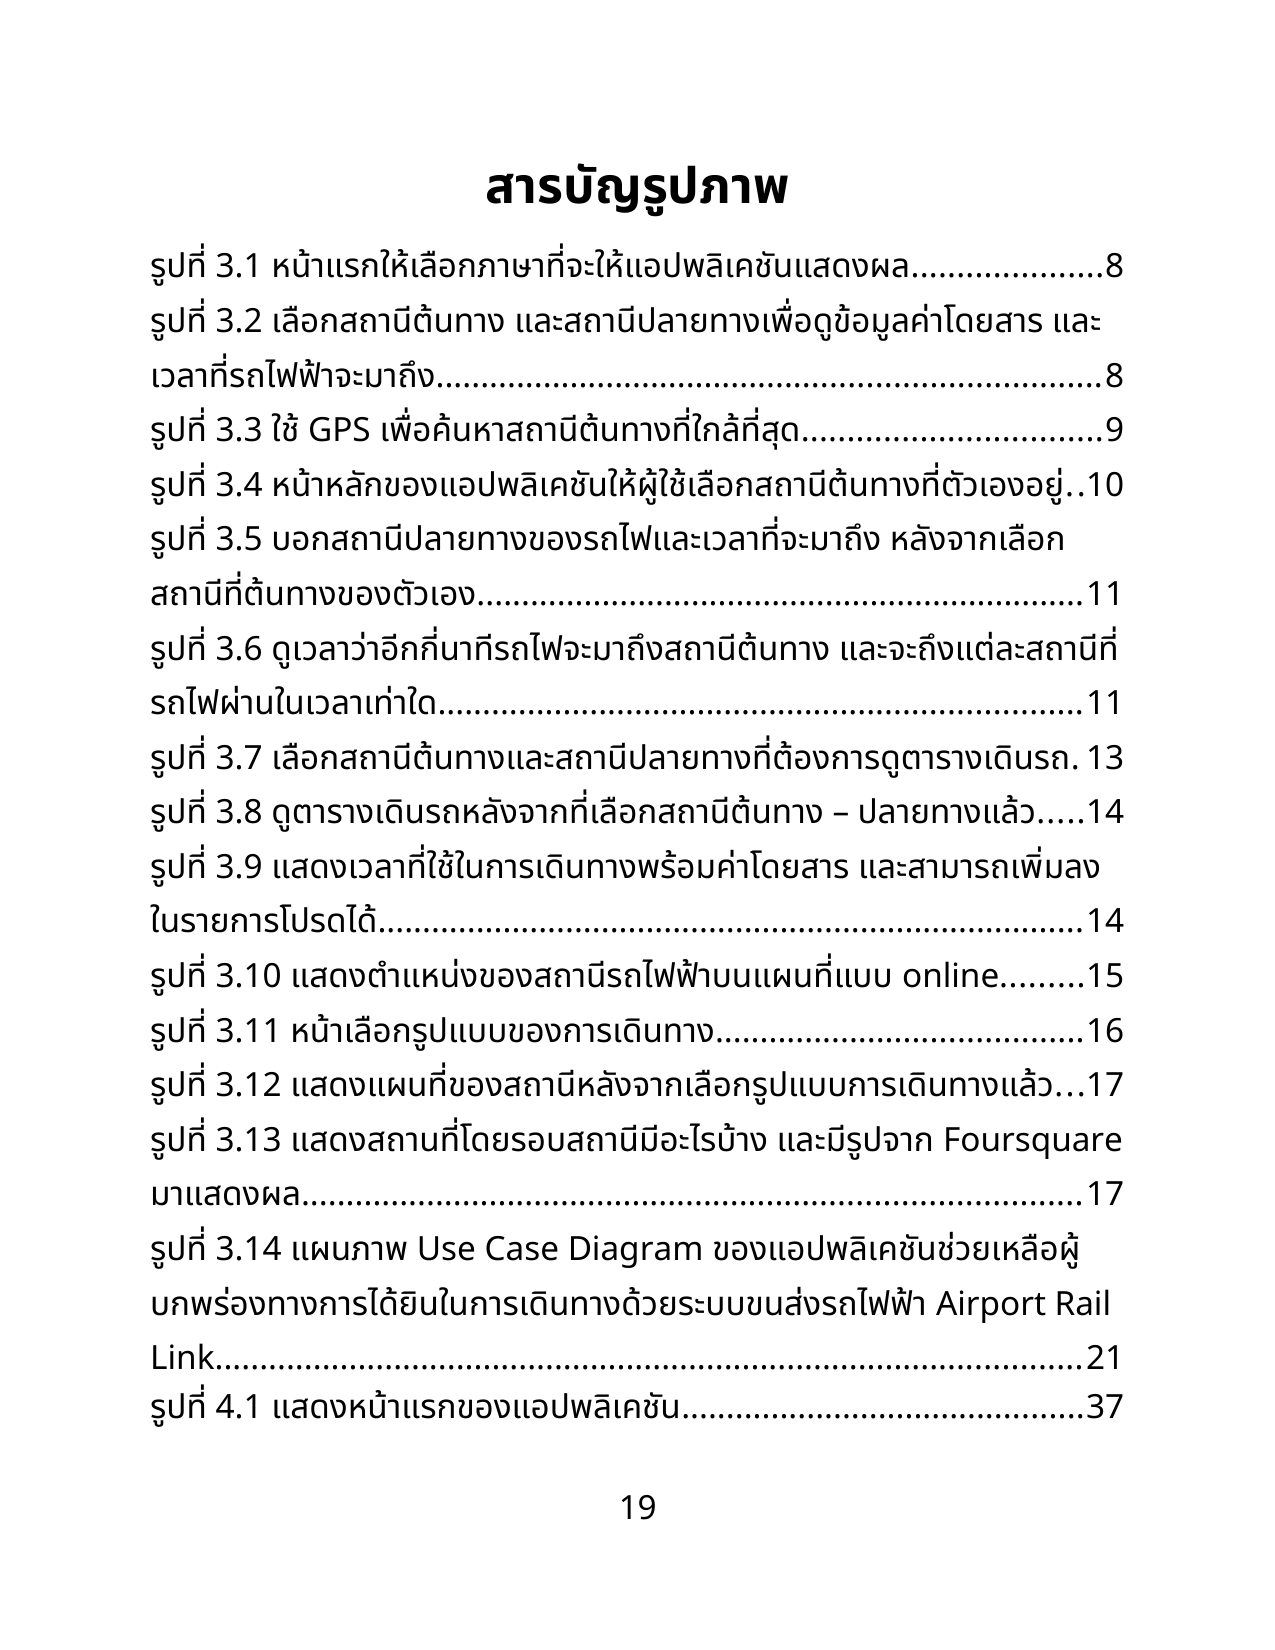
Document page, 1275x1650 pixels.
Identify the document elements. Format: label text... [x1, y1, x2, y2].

text รูปที่ 3.4 หน้าหลักของแอปพลิเคชันให้ผู้ใช้เลือกสถานีต้นทางที่ตัวเองอยู่ 10 [150, 461, 1125, 511]
text รูปที่ 3.11 หน้าเลือกรูปแบบของการเดินทาง 16 [150, 1006, 1125, 1057]
subtitle สารบัญรูปภาพ [150, 150, 1125, 226]
text รูปที่ 3.2 เลือกสถานีต้นทาง และสถานีปลายทางเพื่อดูข้อมูลค่าโดยสาร และเวลาที่รถไฟฟ้าจะมาถึง 8 [150, 297, 1125, 402]
text รูปที่ 3.7 เลือกสถานีต้นทางและสถานีปลายทางที่ต้องการดูตารางเดินรถ 13 [150, 733, 1125, 784]
text รูปที่ 3.12 แสดงแผนที่ของสถานีหลังจากเลือกรูปแบบการเดินทางแล้ว 17 [150, 1061, 1125, 1112]
text รูปที่ 3.13 แสดงสถานที่โดยรอบสถานีมีอะไรบ้าง และมีรูปจาก Foursquare มาแสดงผล 17 [150, 1116, 1125, 1221]
text รูปที่ 3.5 บอกสถานีปลายทางของรถไฟและเวลาที่จะมาถึง หลังจากเลือกสถานีที่ต้นทางของตัวเอง 11 [150, 515, 1125, 620]
text รูปที่ 3.6 ดูเวลาว่าอีกกี่นาทีรถไฟจะมาถึงสถานีต้นทาง และจะถึงแต่ละสถานีที่รถไฟผ่านในเวลาเท่าใด 11 [150, 624, 1125, 729]
text รูปที่ 3.1 หน้าแรกให้เลือกภาษาที่จะให้แอปพลิเคชันแสดงผล 8 [150, 242, 1125, 293]
text รูปที่ 3.14 แผนภาพ Use Case Diagram ของแอปพลิเคชันช่วยเหลือผู้บกพร่องทางการได้ยินในการเดินทางด้วยระบบขนส่งรถไฟฟ้า Airport Rail Link 21 [150, 1225, 1125, 1379]
text รูปที่ 3.8 ดูตารางเดินรถหลังจากที่เลือกสถานีต้นทาง – ปลายทางแล้ว 14 [150, 788, 1125, 839]
text รูปที่ 3.10 แสดงตำแหน่งของสถานีรถไฟฟ้าบนแผนที่แบบ online 15 [150, 952, 1125, 1002]
text รูปที่ 3.3 ใช้ GPS เพื่อค้นหาสถานีต้นทางที่ใกล้ที่สุด 9 [150, 406, 1125, 457]
text รูปที่ 3.9 แสดงเวลาที่ใช้ในการเดินทางพร้อมค่าโดยสาร และสามารถเพิ่มลงในรายการโปรดได้ 14 [150, 843, 1125, 948]
text รูปที่ 4.1 แสดงหน้าแรกของแอปพลิเคชัน 37 [150, 1382, 1125, 1433]
